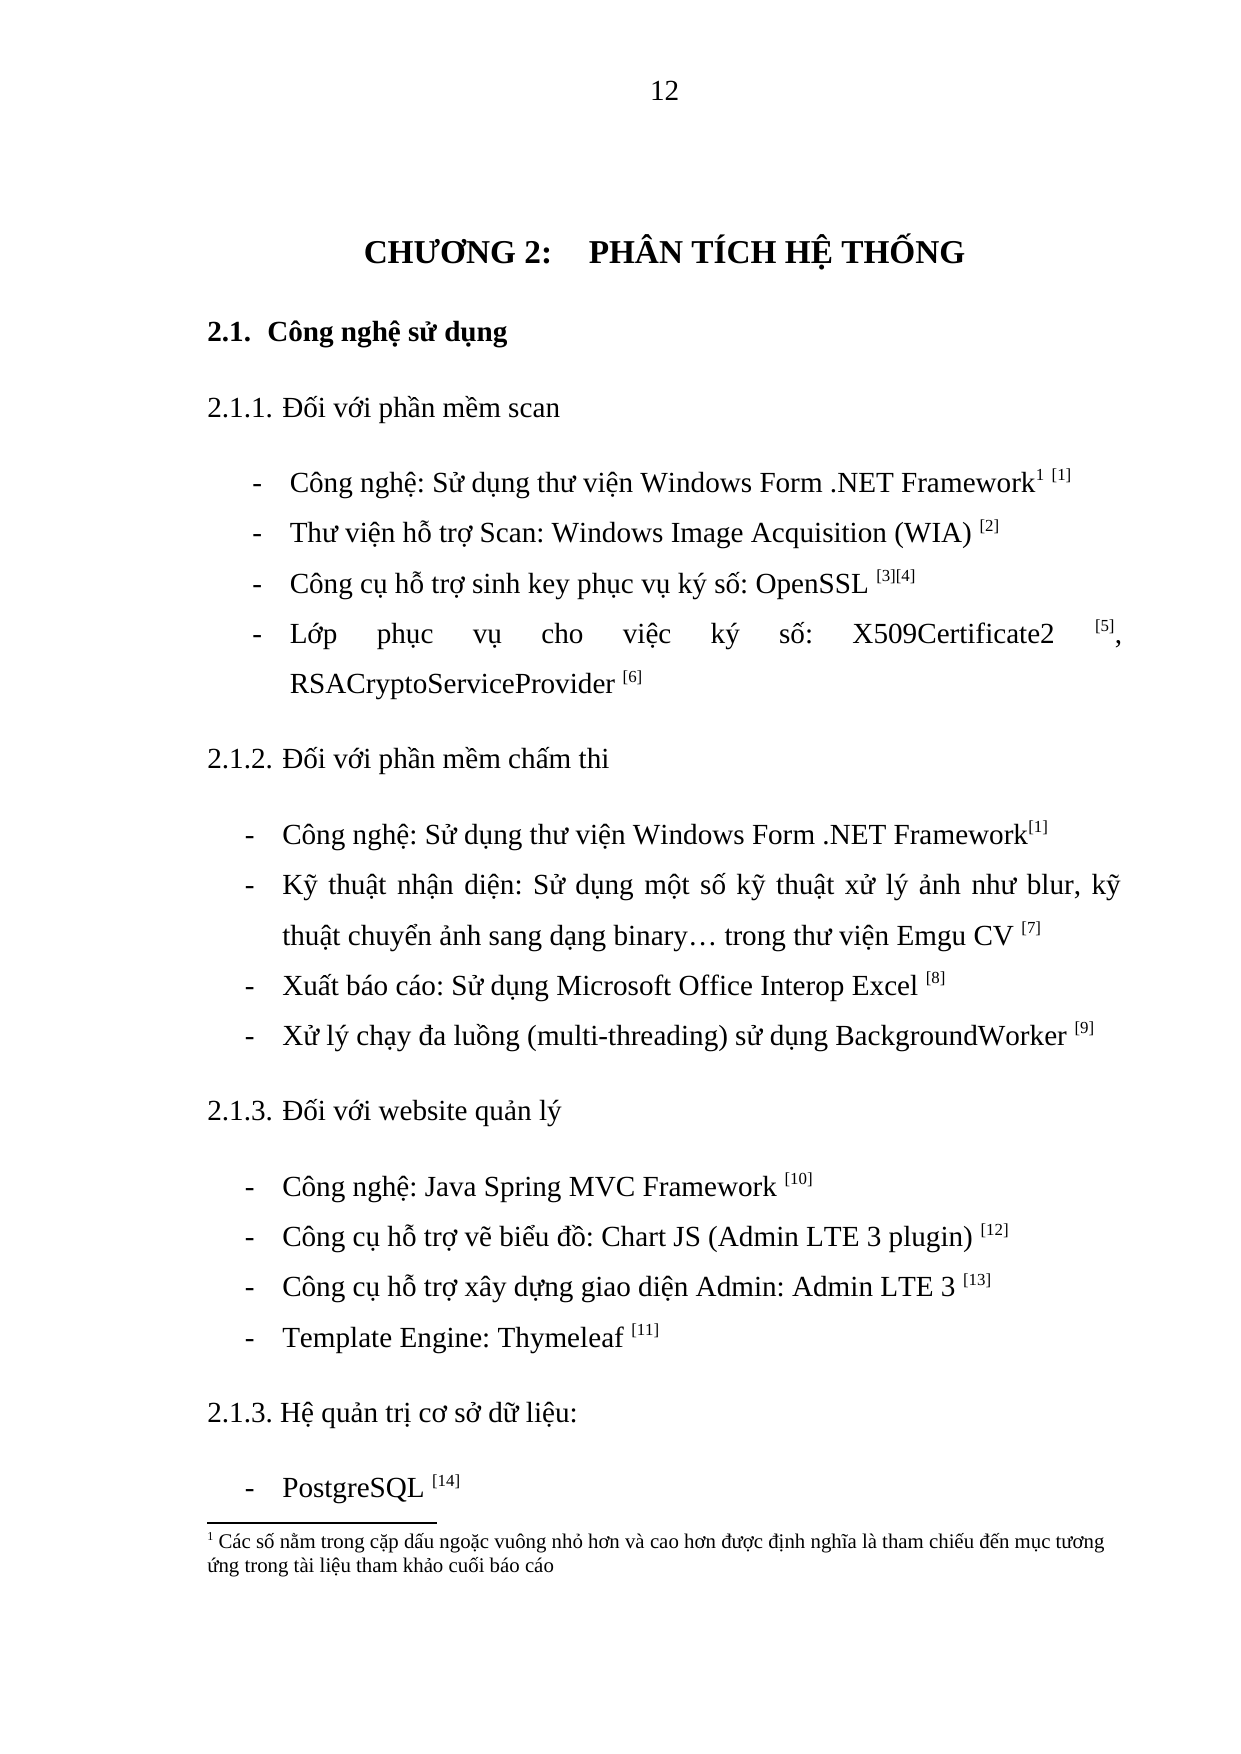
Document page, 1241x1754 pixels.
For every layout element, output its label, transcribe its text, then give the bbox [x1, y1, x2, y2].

list PostgreSQL [14] [244, 1470, 1122, 1504]
list Lớp phục vụ cho việc ký số: X509Certificate2 [5], RSACryptoServiceProvider [6] [252, 616, 1122, 700]
subtitle Đối với website quản lý [207, 1093, 1122, 1127]
text 2.1.3. Hệ quản trị cơ sở dữ liệu: [207, 1395, 1122, 1429]
subtitle Đối với phần mềm chấm thi [207, 742, 1122, 775]
subtitle Đối với phần mềm scan [207, 390, 1122, 423]
list Công cụ hỗ trợ sinh key phục vụ ký số: OpenSSL [3][4] [252, 566, 1122, 599]
list Công nghệ: Java Spring MVC Framework [10] [244, 1169, 1122, 1202]
list Xuất báo cáo: Sử dụng Microsoft Office Interop Excel [8] [244, 968, 1122, 1001]
list Công nghệ: Sử dụng thư viện Windows Form .NET Framework[1] [244, 817, 1122, 851]
list Công cụ hỗ trợ vẽ biểu đồ: Chart JS (Admin LTE 3 plugin) [12] [244, 1219, 1122, 1253]
subtitle PHÂN TÍCH HỆ THỐNG [207, 232, 1122, 270]
list Thư viện hỗ trợ Scan: Windows Image Acquisition (WIA) [2] [252, 515, 1122, 549]
subtitle Công nghệ sử dụng [207, 314, 1122, 348]
list Kỹ thuật nhận diện: Sử dụng một số kỹ thuật xử lý ảnh như blur, kỹ thuật chuyển ảnh sang dạng binary… trong thư viện Emgu CV [7] [244, 867, 1122, 951]
list Template Engine: Thymeleaf [11] [244, 1320, 1122, 1353]
list Xử lý chạy đa luồng (multi-threading) sử dụng BackgroundWorker [9] [244, 1018, 1122, 1052]
list Công cụ hỗ trợ xây dựng giao diện Admin: Admin LTE 3 [13] [244, 1269, 1122, 1303]
list Công nghệ: Sử dụng thư viện Windows Form .NET Framework [1] [252, 465, 1122, 499]
